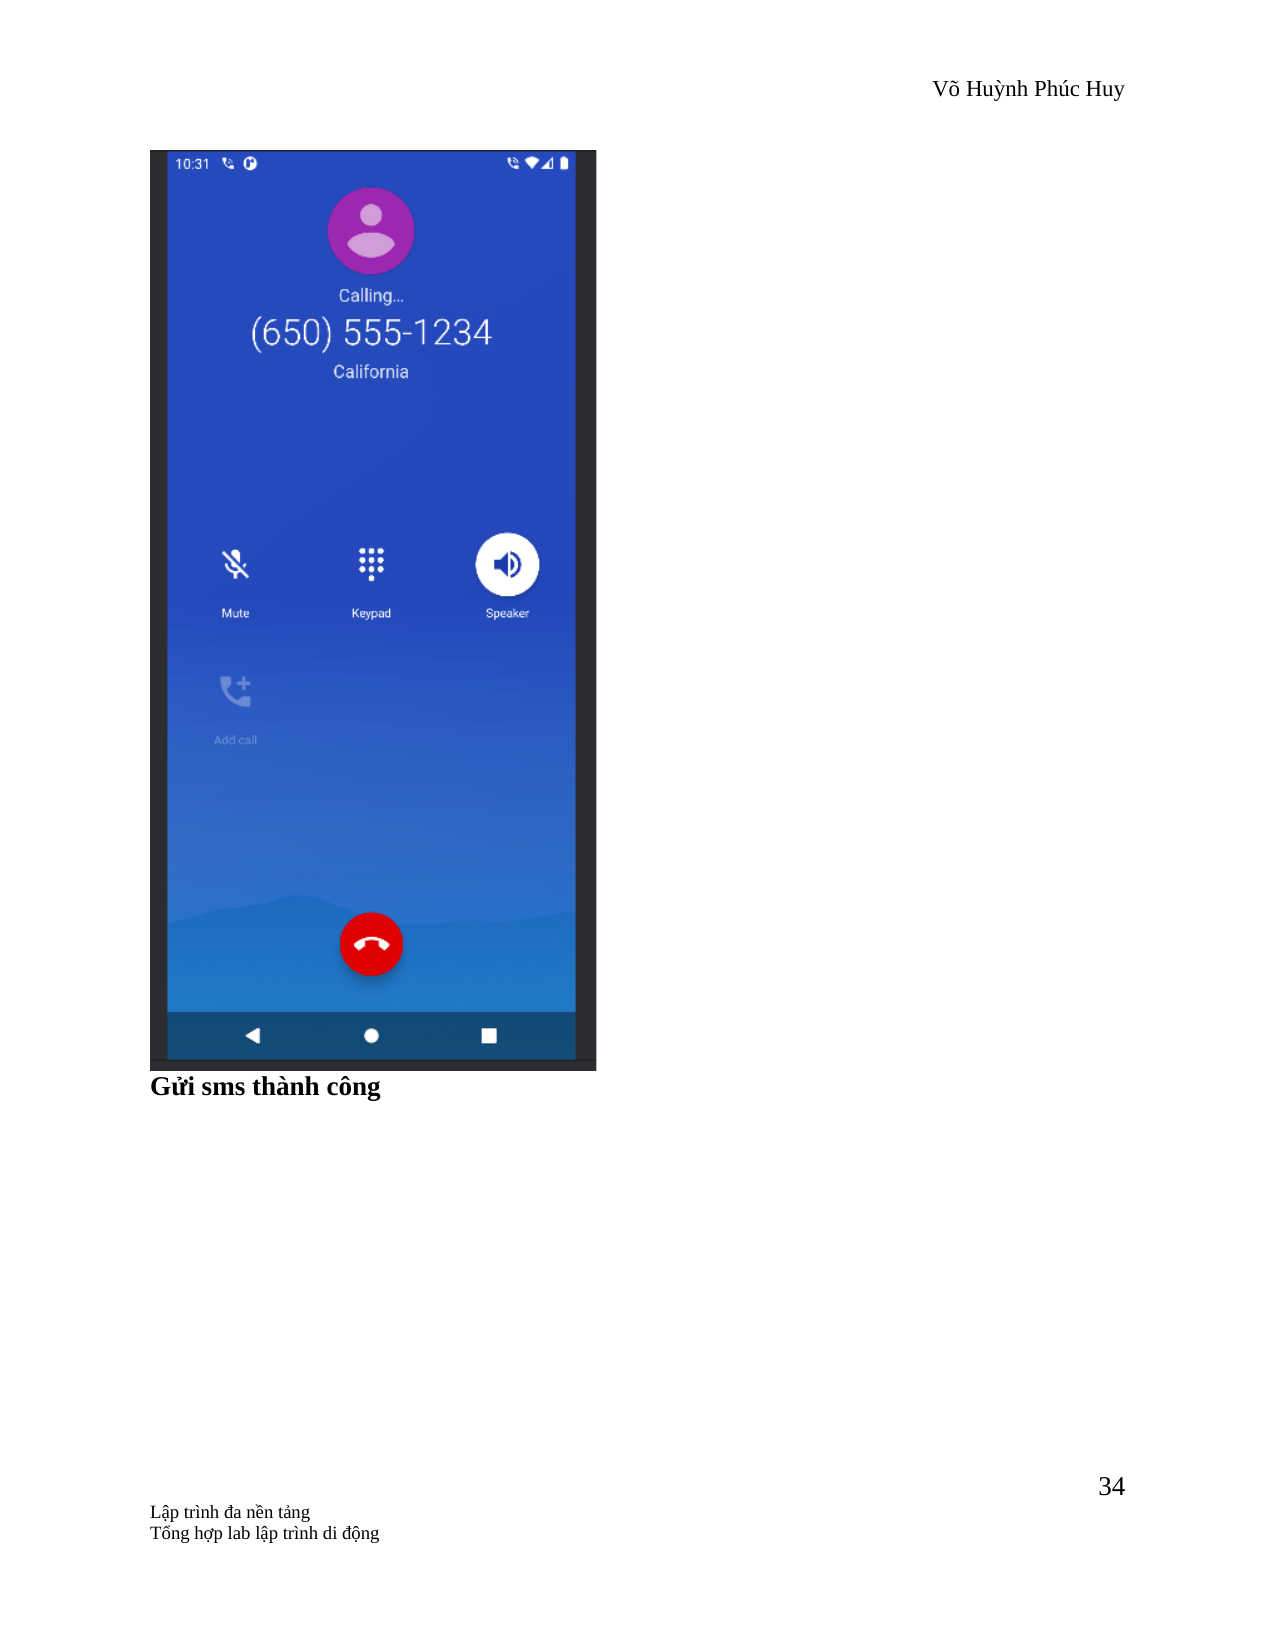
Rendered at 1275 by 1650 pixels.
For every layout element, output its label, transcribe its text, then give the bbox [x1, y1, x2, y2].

picture [150, 150, 597, 1071]
text Gửi sms thành công [150, 1070, 1125, 1101]
